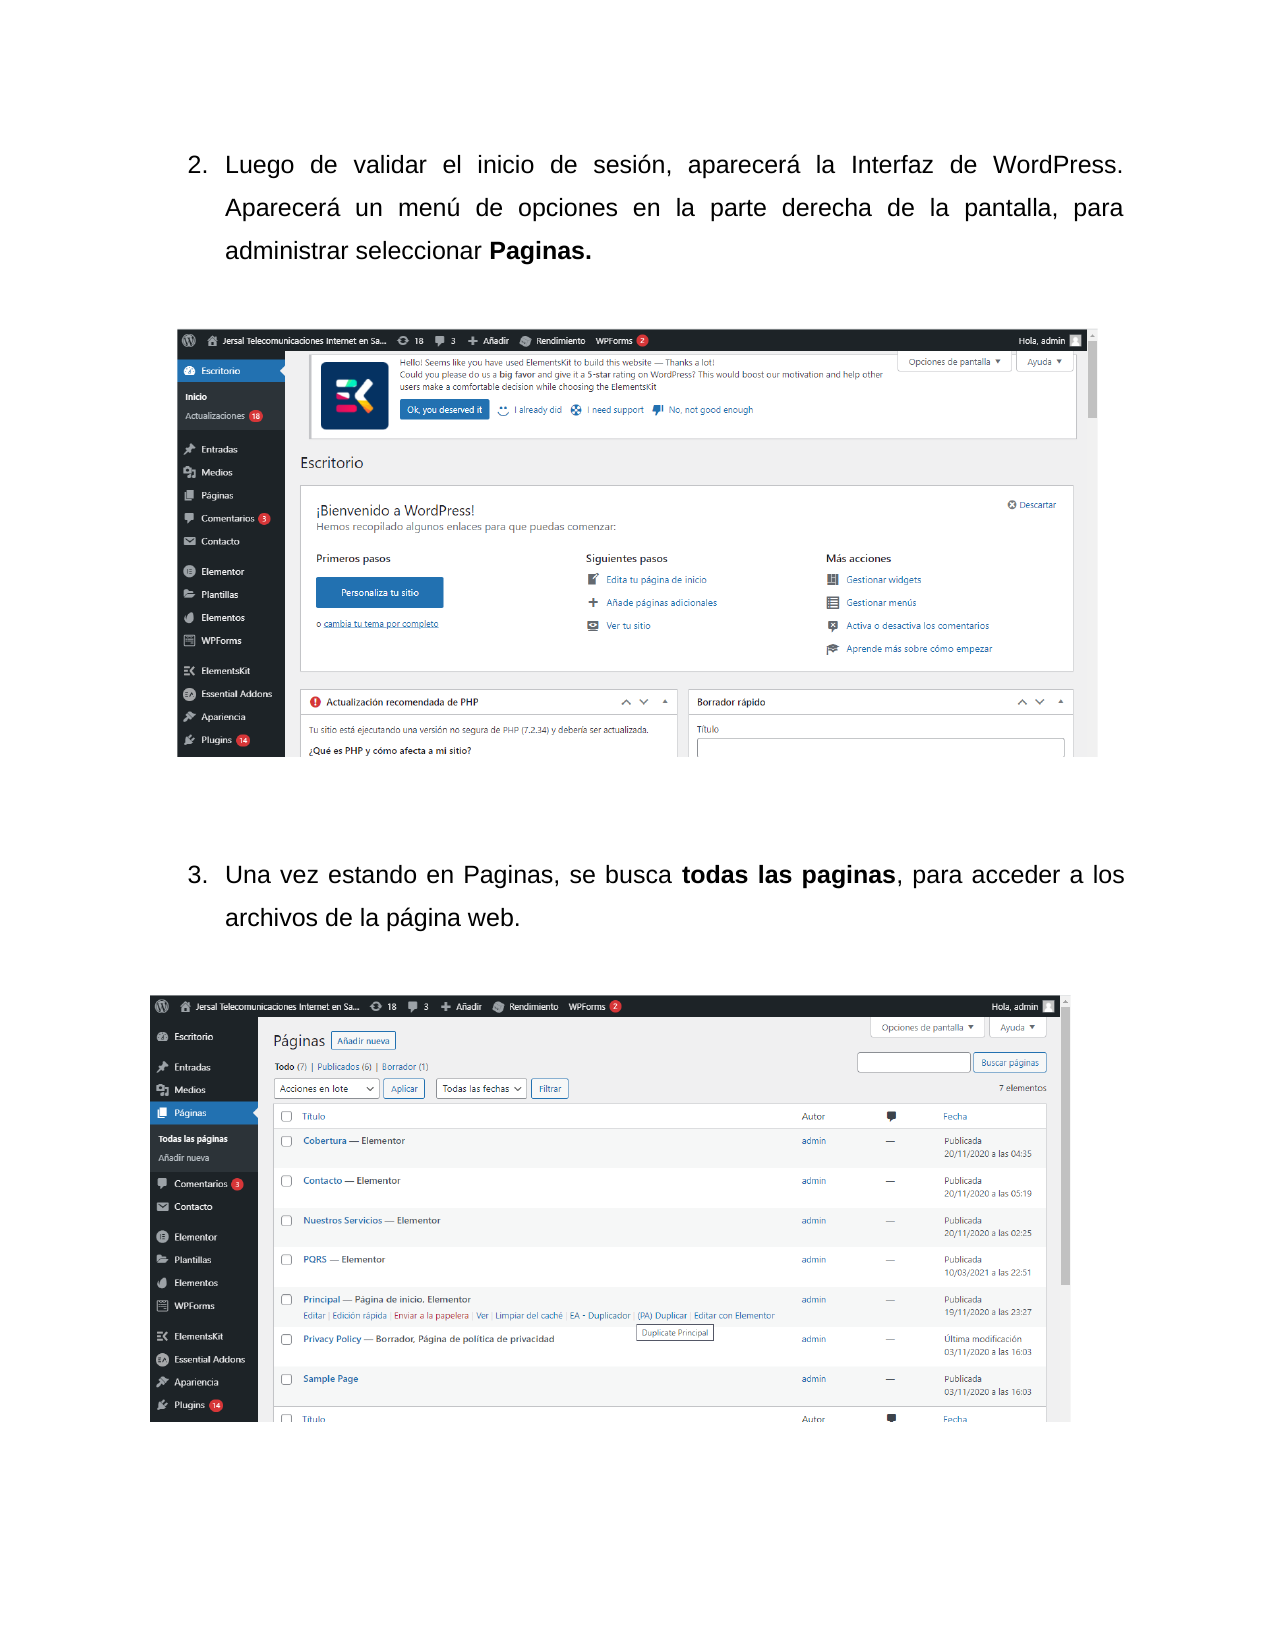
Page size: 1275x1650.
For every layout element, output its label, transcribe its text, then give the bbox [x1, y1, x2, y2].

picture [150, 995, 1071, 1422]
picture [177, 328, 1098, 757]
list Una vez estando en Paginas, se busca todas las paginas, para acceder a los archivos de la página web. [187, 860, 1125, 932]
list Luego de validar el inicio de sesión, aparecerá la Interfaz de WordPress. Aparecerá un menú de opciones en la parte derecha de la pantalla, para administrar seleccionar Paginas. [187, 150, 1125, 265]
